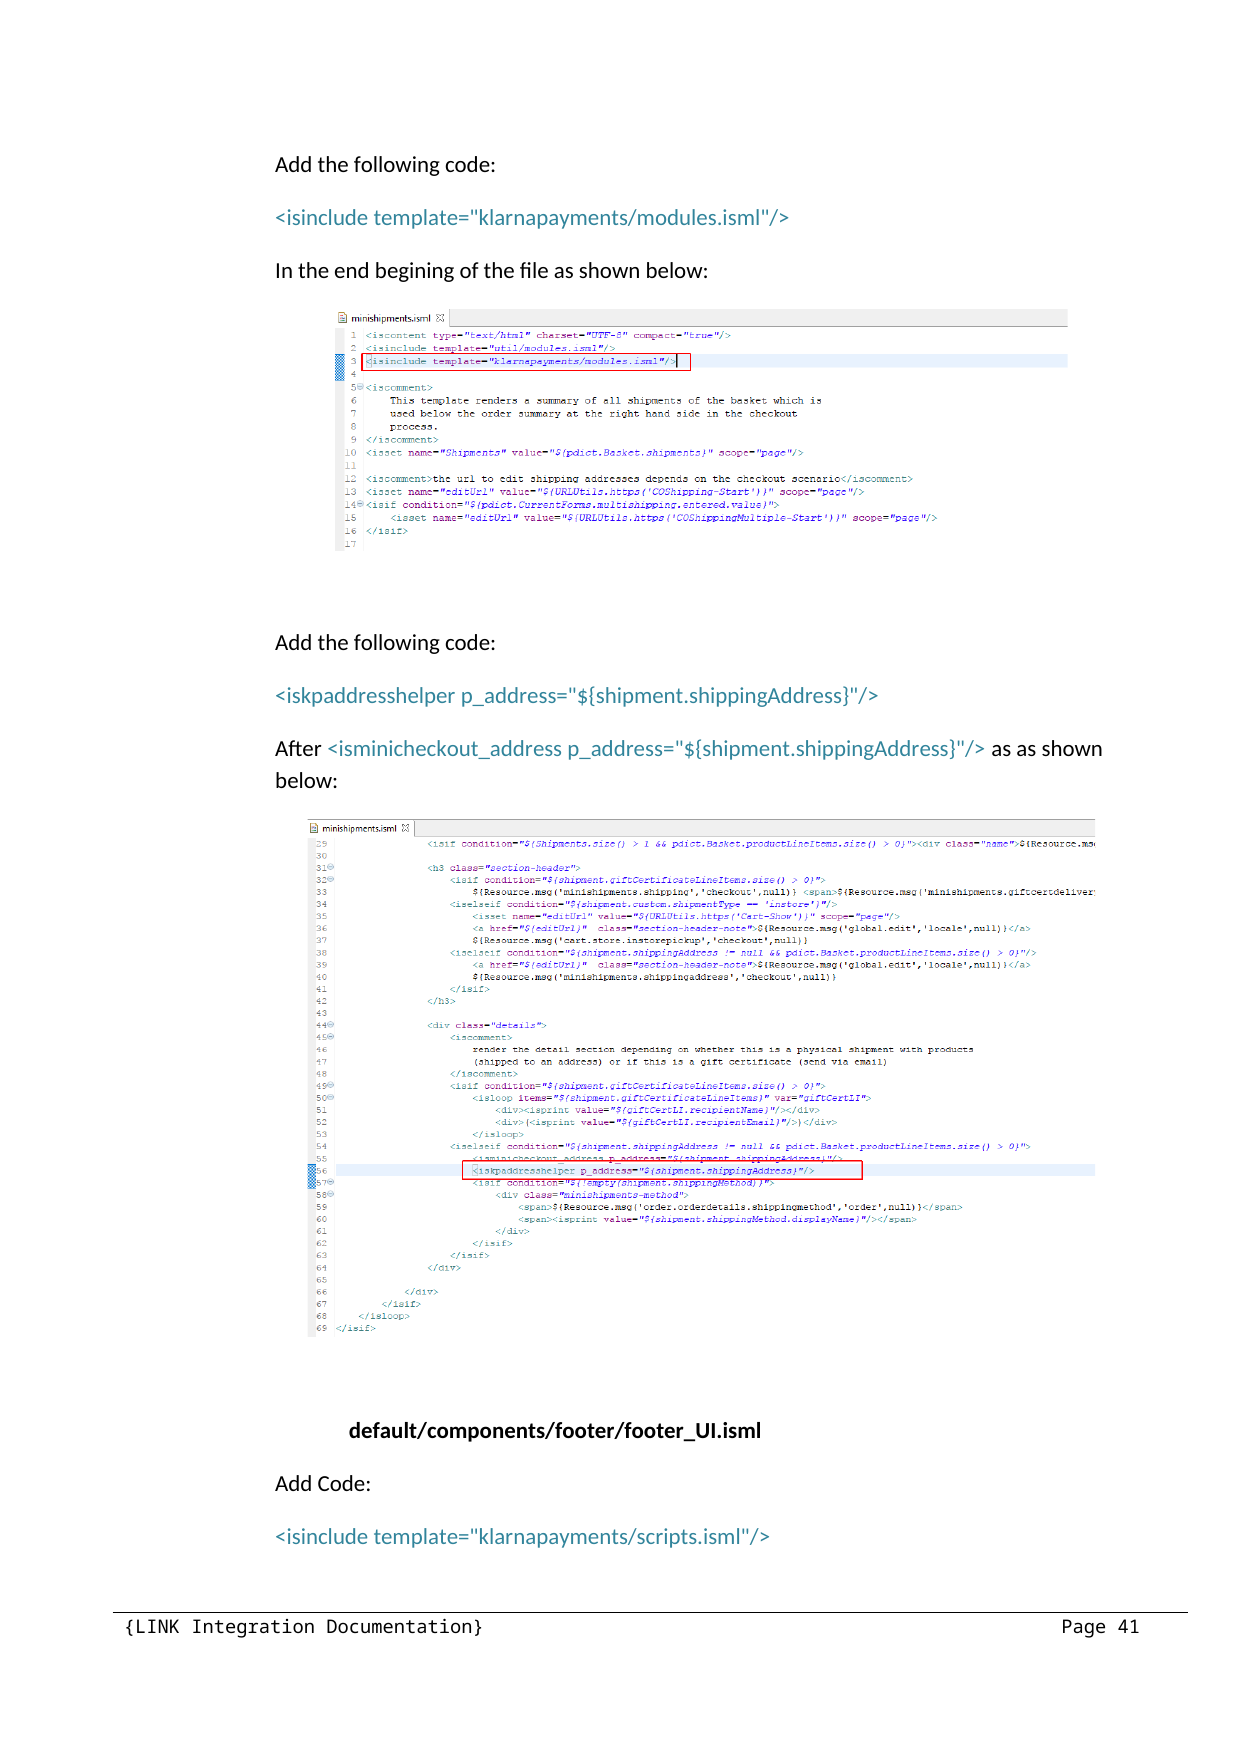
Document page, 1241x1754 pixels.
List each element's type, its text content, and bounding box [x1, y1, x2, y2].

text default/components/footer/footer_UI.isml [275, 1416, 1128, 1444]
text In the end begining of the file as shown below: [275, 256, 1128, 284]
text <iskpaddresshelper p_address="${shipment.shippingAddress}"/> [275, 681, 1128, 709]
text After <isminicheckout_address p_address="${shipment.shippingAddress}"/> as as shown below: [275, 734, 1128, 794]
picture [335, 309, 1068, 551]
text <isinclude template="klarnapayments/modules.isml"/> [275, 203, 1128, 231]
picture [307, 819, 1096, 1337]
text <isinclude template="klarnapayments/scripts.isml"/> [275, 1522, 1128, 1550]
text Add the following code: [275, 628, 1128, 656]
text Add the following code: [275, 150, 1128, 178]
text Add Code: [275, 1469, 1128, 1497]
